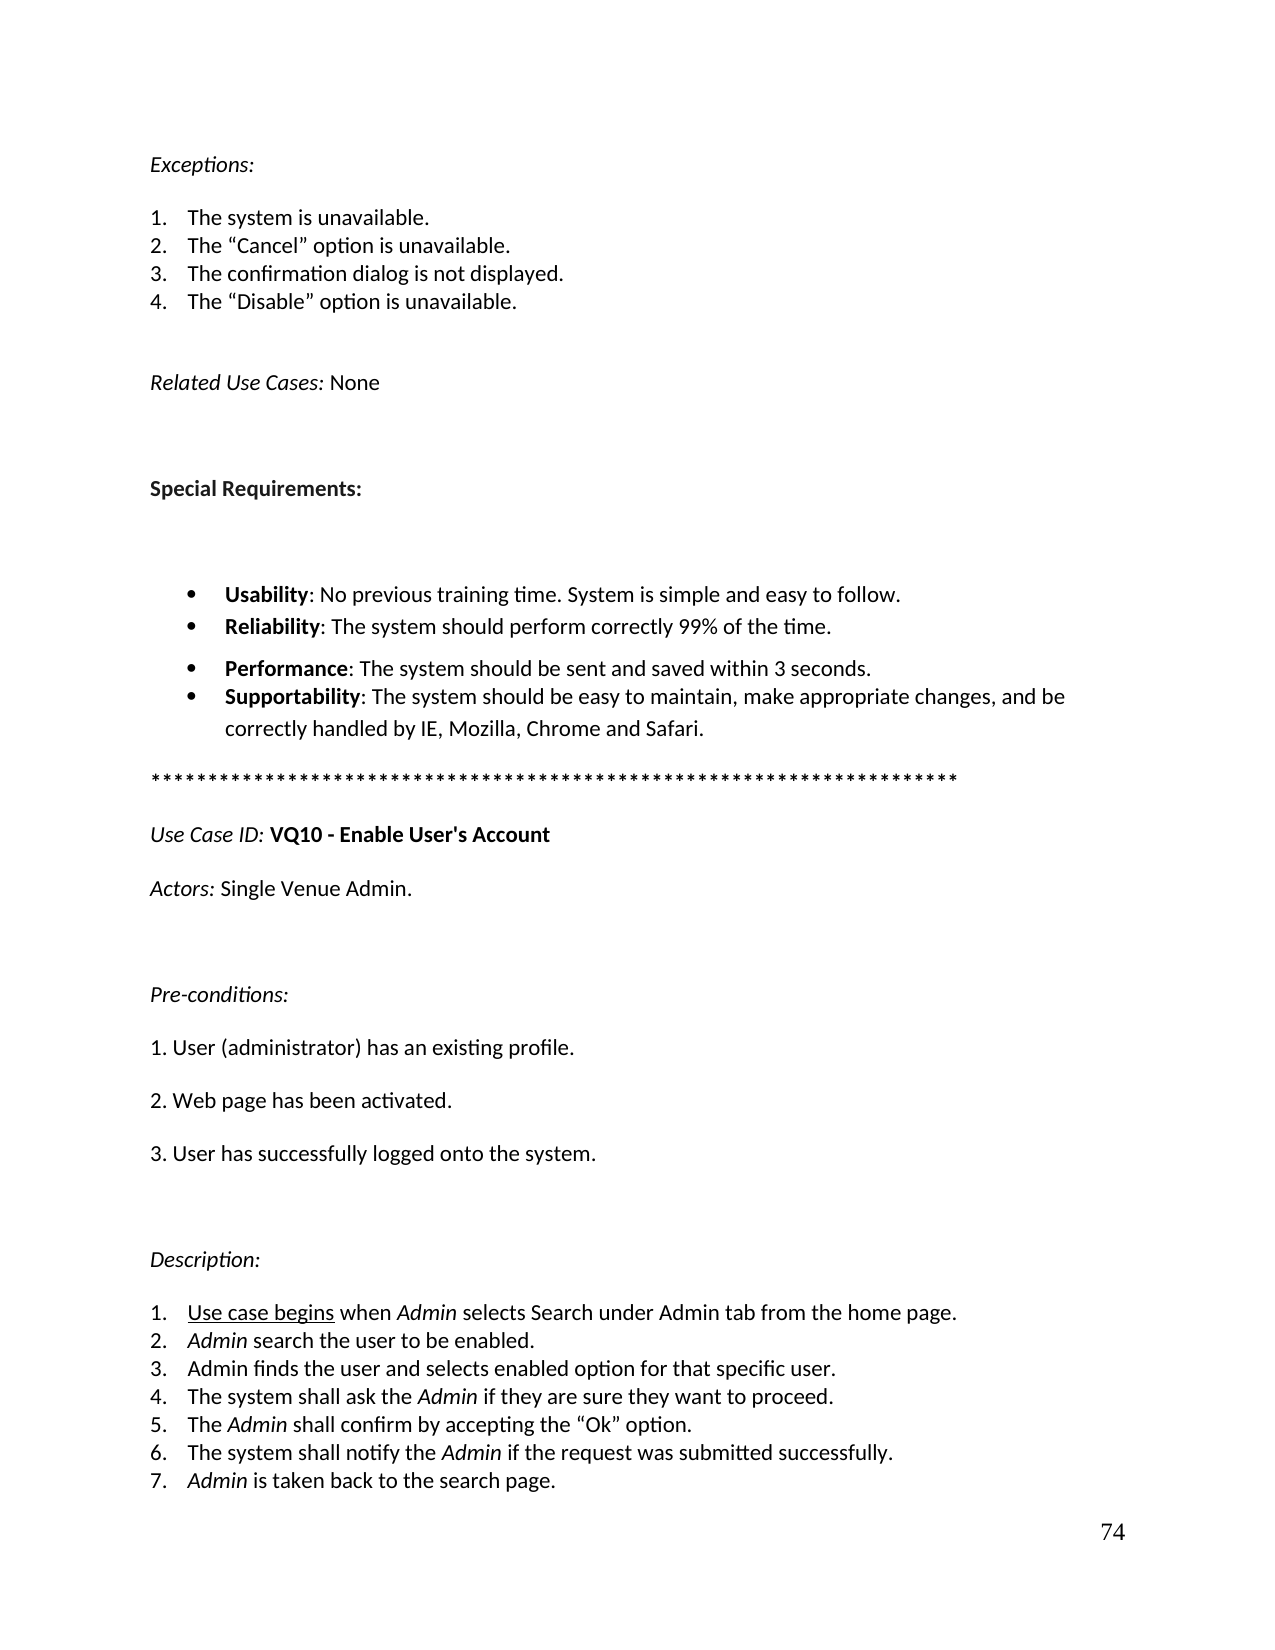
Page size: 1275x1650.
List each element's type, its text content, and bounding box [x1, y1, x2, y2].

list Usability: No previous training time. System is simple and easy to follow. [187, 580, 1125, 608]
text *********************************************************************** [150, 768, 1125, 796]
text 3. User has successfully logged onto the system. [150, 1139, 1125, 1167]
text Special Requirements: [150, 474, 1125, 502]
list The “Disable” option is unavailable. [150, 287, 1125, 315]
text Actors: Single Venue Admin. [150, 874, 1125, 902]
list Admin finds the user and selects enabled option for that specific user. [150, 1354, 1125, 1382]
text Use Case ID: VQ10 - Enable User's Account [150, 821, 1125, 849]
list Performance: The system should be sent and saved within 3 seconds. [187, 654, 1125, 682]
list The system shall notify the Admin if the request was submitted successfully. [150, 1438, 1125, 1466]
list Use case begins when Admin selects Search under Admin tab from the home page. [150, 1298, 1125, 1326]
list The system shall ask the Admin if they are sure they want to proceed. [150, 1382, 1125, 1410]
text 2. Web page has been activated. [150, 1086, 1125, 1114]
text Pre-conditions: [150, 980, 1125, 1008]
list The Admin shall confirm by accepting the “Ok” option. [150, 1410, 1125, 1438]
list The system is unavailable. [150, 203, 1125, 231]
list Admin is taken back to the search page. [150, 1466, 1125, 1494]
list Reliability: The system should perform correctly 99% of the time. [187, 612, 1125, 640]
list Supportability: The system should be easy to maintain, make appropriate changes, and be correctly handled by IE, Mozilla, Chrome and Safari. [187, 682, 1125, 743]
list The confirmation dialog is not displayed. [150, 259, 1125, 287]
text Description: [150, 1245, 1125, 1273]
list Admin search the user to be enabled. [150, 1326, 1125, 1354]
text Exceptions: [150, 150, 1125, 178]
list The “Cancel” option is unavailable. [150, 231, 1125, 259]
text 1. User (administrator) has an existing profile. [150, 1033, 1125, 1061]
text Related Use Cases: None [150, 368, 1125, 396]
